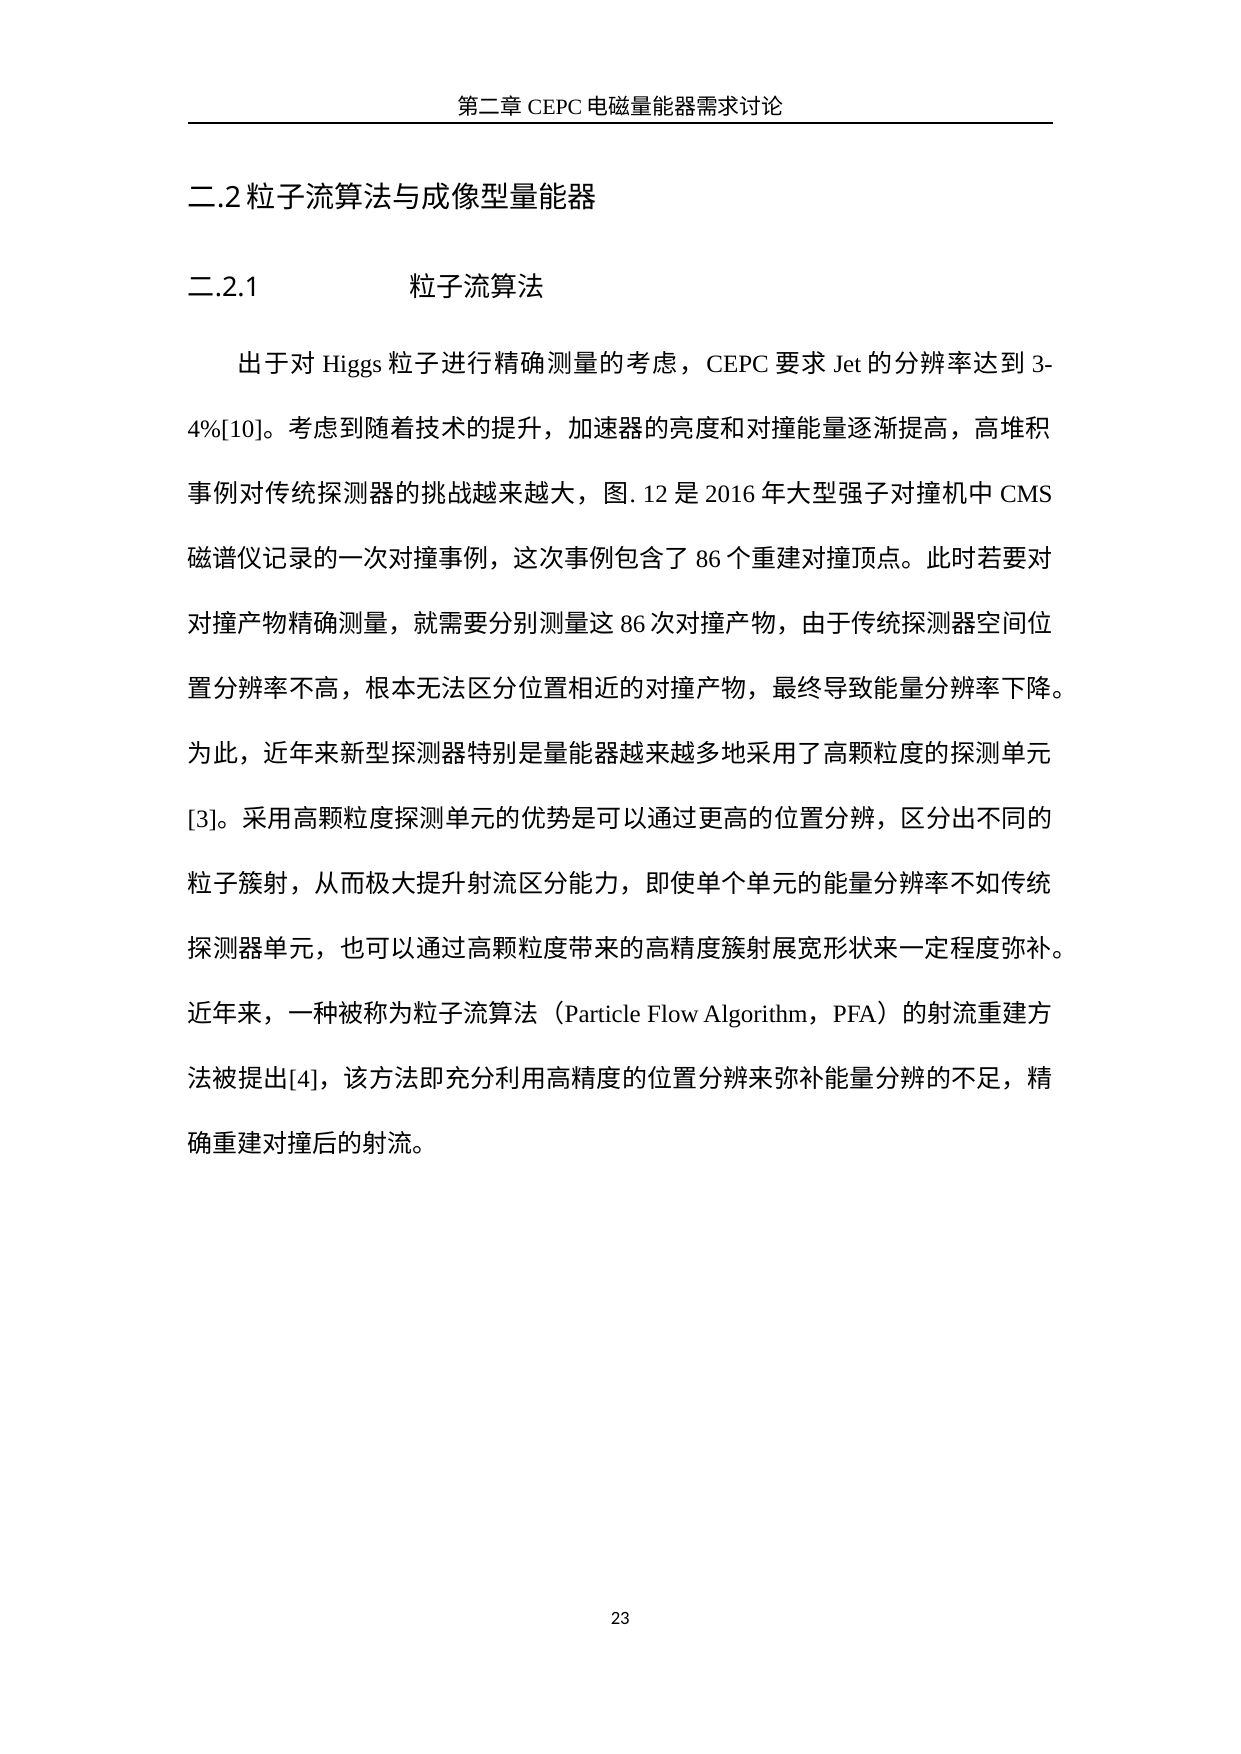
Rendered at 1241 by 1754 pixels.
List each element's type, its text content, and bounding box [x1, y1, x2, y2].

text 出于对Higgs粒子进行精确测量的考虑，CEPC要求Jet的分辨率达到3-4%[10]。考虑到随着技术的提升，加速器的亮度和对撞能量逐渐提高，高堆积事例对传统探测器的挑战越来越大，图. 5是2016年大型强子对撞机中CMS磁谱仪记录的一次对撞事例，这次事例包含了86个重建对撞顶点。此时若要对对撞产物精确测量，就需要分别测量这86次对撞产物，由于传统探测器空间位置分辨率不高，根本无法区分位置相近的对撞产物，最终导致能量分辨率下降。为此，近年来新型探测器特别是量能器越来越多地采用了高颗粒度的探测单元[2]。采用高颗粒度探测单元的优势是可以通过更高的位置分辨，区分出不同的粒子簇射，从而极大提升射流区分能力，即使单个单元的能量分辨率不如传统探测器单元，也可以通过高颗粒度带来的高精度簇射展宽形状来一定程度弥补。近年来，一种被称为粒子流算法（Particle Flow Algorithm，PFA）的射流重建方法被提出[3]，该方法即充分利用高精度的位置分辨来弥补能量分辨的不足，精确重建对撞后的射流。 [187, 329, 1053, 1174]
subtitle 粒子流算法 [187, 252, 1053, 317]
subtitle 粒子流算法与成像型量能器 [187, 162, 1053, 227]
